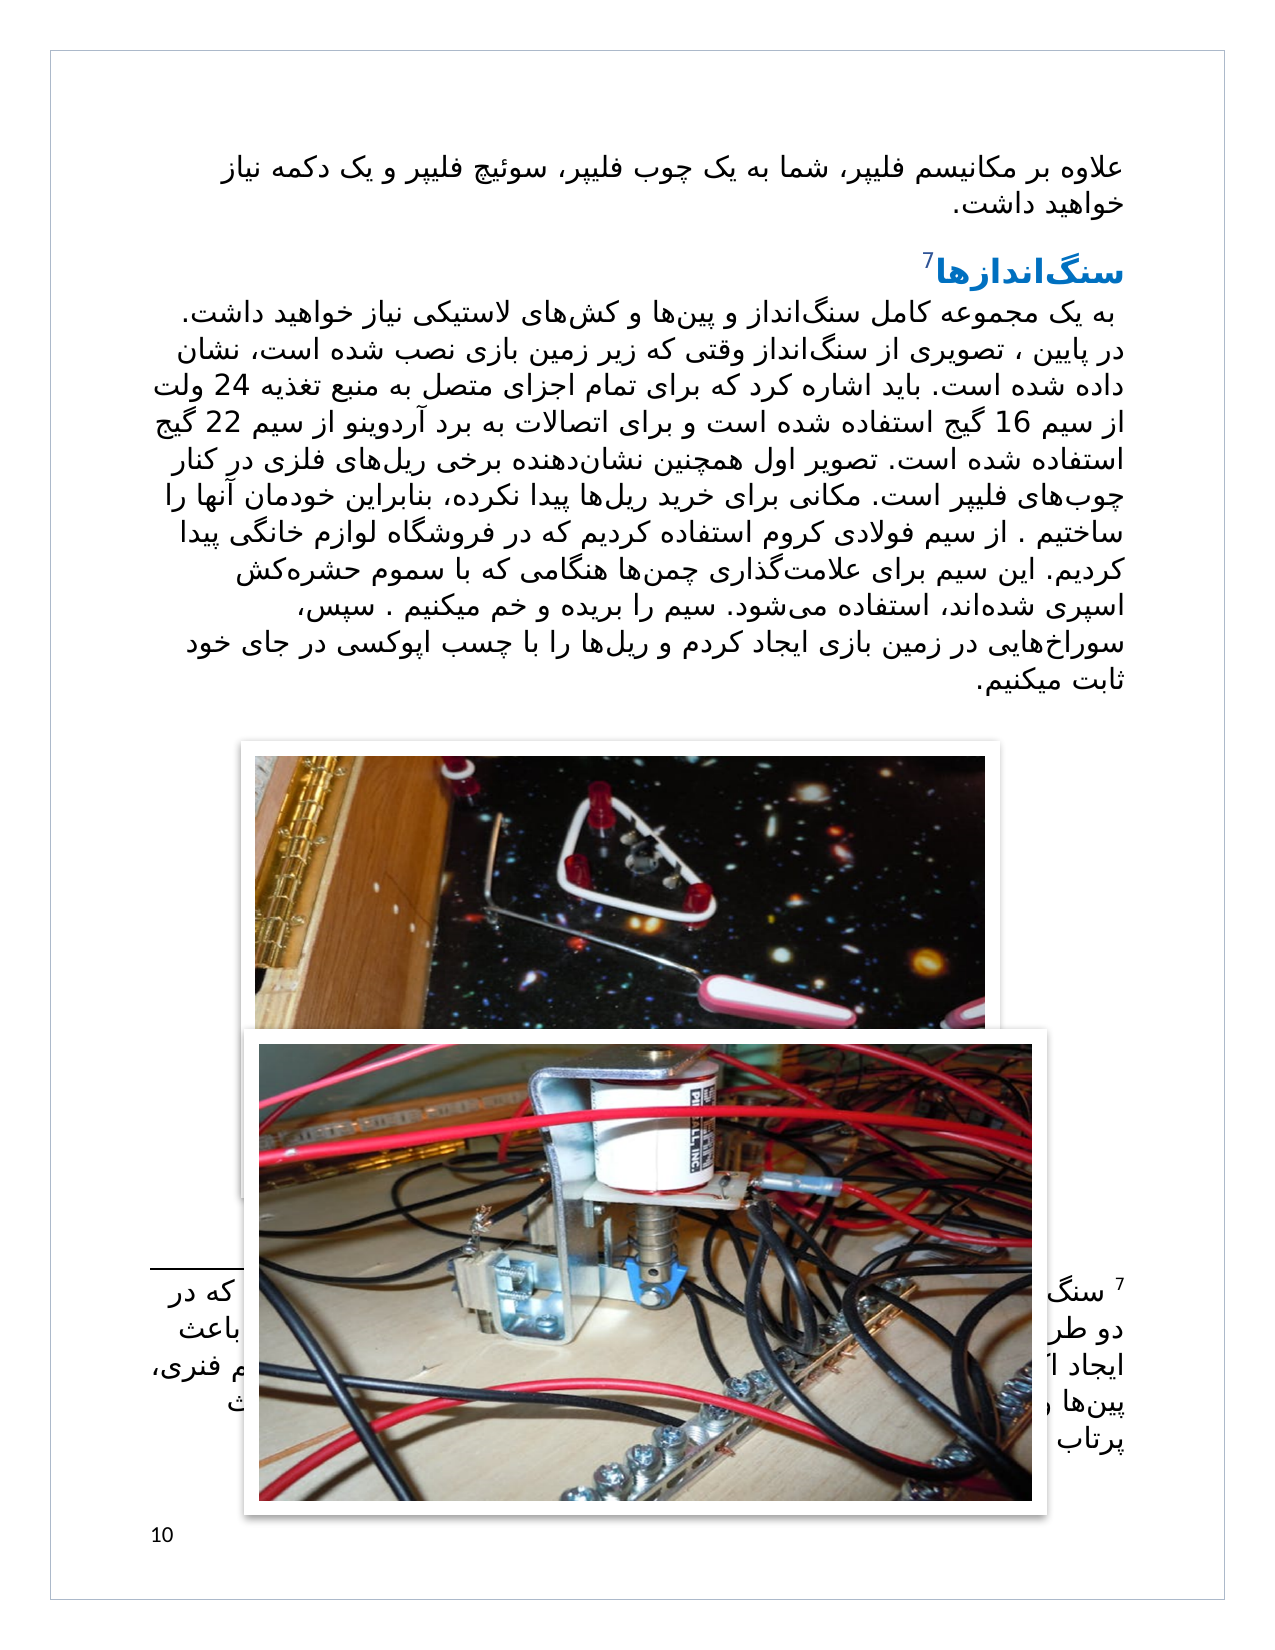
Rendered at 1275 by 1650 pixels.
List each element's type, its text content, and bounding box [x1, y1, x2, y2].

text علاوه بر مکانیسم فلیپر، شما به یک چوب فلیپر، سوئیچ فلیپر و یک دکمه نیاز خواهید داشت. [150, 150, 1125, 221]
picture [255, 756, 985, 1029]
text به یک مجموعه کامل سنگ‌انداز و پین‌ها و کش‌های لاستیکی نیاز خواهید داشت. در پایین ، تصویری از سنگ‌انداز وقتی که زیر زمین بازی نصب شده است، نشان داده شده است. باید اشاره کرد که برای تمام اجزای متصل به منبع تغذیه 24 ولت از سیم 16 گیج استفاده شده است و برای اتصالات به برد آردوینو از سیم 22 گیج استفاده شده است. تصویر اول همچنین نشان‌دهنده برخی ریل‌های فلزی در کنار چوب‌های فلیپر است. مکانی برای خرید ریل‌ها پیدا نکرده، بنابراین خودمان آنها را ساختیم . از سیم فولادی کروم استفاده کردیم که در فروشگاه لوازم خانگی پیدا کردیم. این سیم برای علامت‌گذاری چمن‌ها هنگامی که با سموم حشره‌کش اسپری شده‌اند، استفاده می‌شود. سیم را بریده و خم میکنیم . سپس، سوراخ‌هایی در زمین بازی ایجاد کردم و ریل‌ها را با چسب اپوکسی در جای خود ثابت میکنیم. [150, 295, 1125, 696]
subtitle سنگ‌اندازها [150, 248, 1125, 292]
picture [259, 1044, 1032, 1501]
